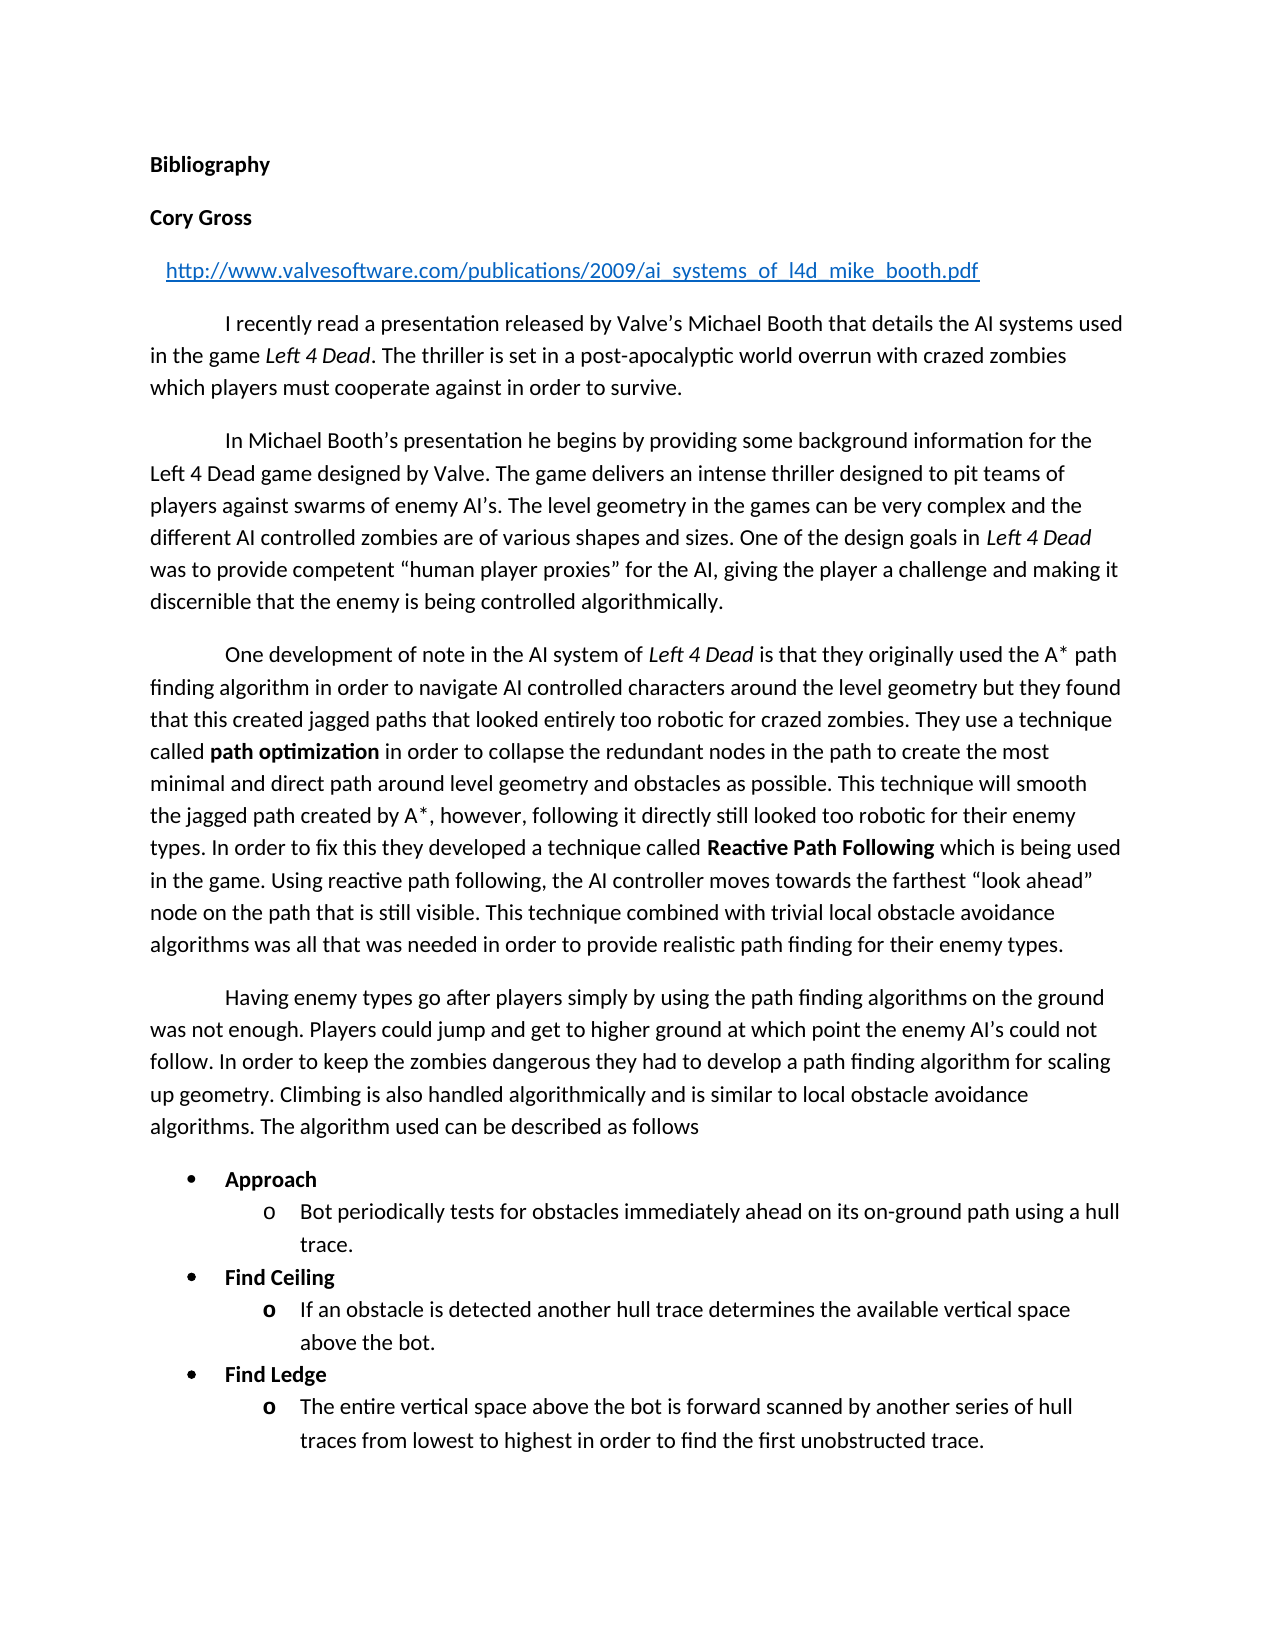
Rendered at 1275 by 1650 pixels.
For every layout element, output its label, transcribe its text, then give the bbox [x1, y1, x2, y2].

list The entire vertical space above the bot is forward scanned by another series of hull traces from lowest to highest in order to find the first unobstructed trace. [262, 1392, 1125, 1454]
list Find Ledge [187, 1360, 1125, 1388]
text One development of note in the AI system of Left 4 Dead is that they originally used the A* path finding algorithm in order to navigate AI controlled characters around the level geometry but they found that this created jagged paths that looked entirely too robotic for crazed zombies. They use a technique called path optimization in order to collapse the redundant nodes in the path to create the most minimal and direct path around level geometry and obstacles as possible. This technique will smooth the jagged path created by A*, however, following it directly still looked too robotic for their enemy types. In order to fix this they developed a technique called Reactive Path Following which is being used in the game. Using reactive path following, the AI controller moves towards the farthest “look ahead” node on the path that is still visible. This technique combined with trivial local obstacle avoidance algorithms was all that was needed in order to provide realistic path finding for their enemy types. [150, 640, 1125, 958]
text In Michael Booth’s presentation he begins by providing some background information for the Left 4 Dead game designed by Valve. The game delivers an intense thriller designed to pit teams of players against swarms of enemy AI’s. The level geometry in the games can be very complex and the different AI controlled zombies are of various shapes and sizes. One of the design goals in Left 4 Dead was to provide competent “human player proxies” for the AI, giving the player a challenge and making it discernible that the enemy is being controlled algorithmically. [150, 426, 1125, 615]
text Having enemy types go after players simply by using the path finding algorithms on the ground was not enough. Players could jump and get to higher ground at which point the enemy AI’s could not follow. In order to keep the zombies dangerous they had to develop a path finding algorithm for scaling up geometry. Climbing is also handled algorithmically and is similar to local obstacle avoidance algorithms. The algorithm used can be described as follows [150, 983, 1125, 1140]
list Approach [187, 1165, 1125, 1193]
text Bibliography [150, 150, 1125, 178]
list Find Ceiling [187, 1263, 1125, 1291]
text I recently read a presentation released by Valve’s Michael Booth that details the AI systems used in the game Left 4 Dead. The thriller is set in a post-apocalyptic world overrun with crazed zombies which players must cooperate against in order to survive. [150, 309, 1125, 401]
text Cory Gross [150, 203, 1125, 231]
list If an obstacle is detected another hull trace determines the available vertical space above the bot. [262, 1295, 1125, 1356]
list Bot periodically tests for obstacles immediately ahead on its on-ground path using a hull trace. [262, 1197, 1125, 1258]
text http://www.valvesoftware.com/publications/2009/ai_systems_of_l4d_mike_booth.pdf [150, 256, 1125, 284]
